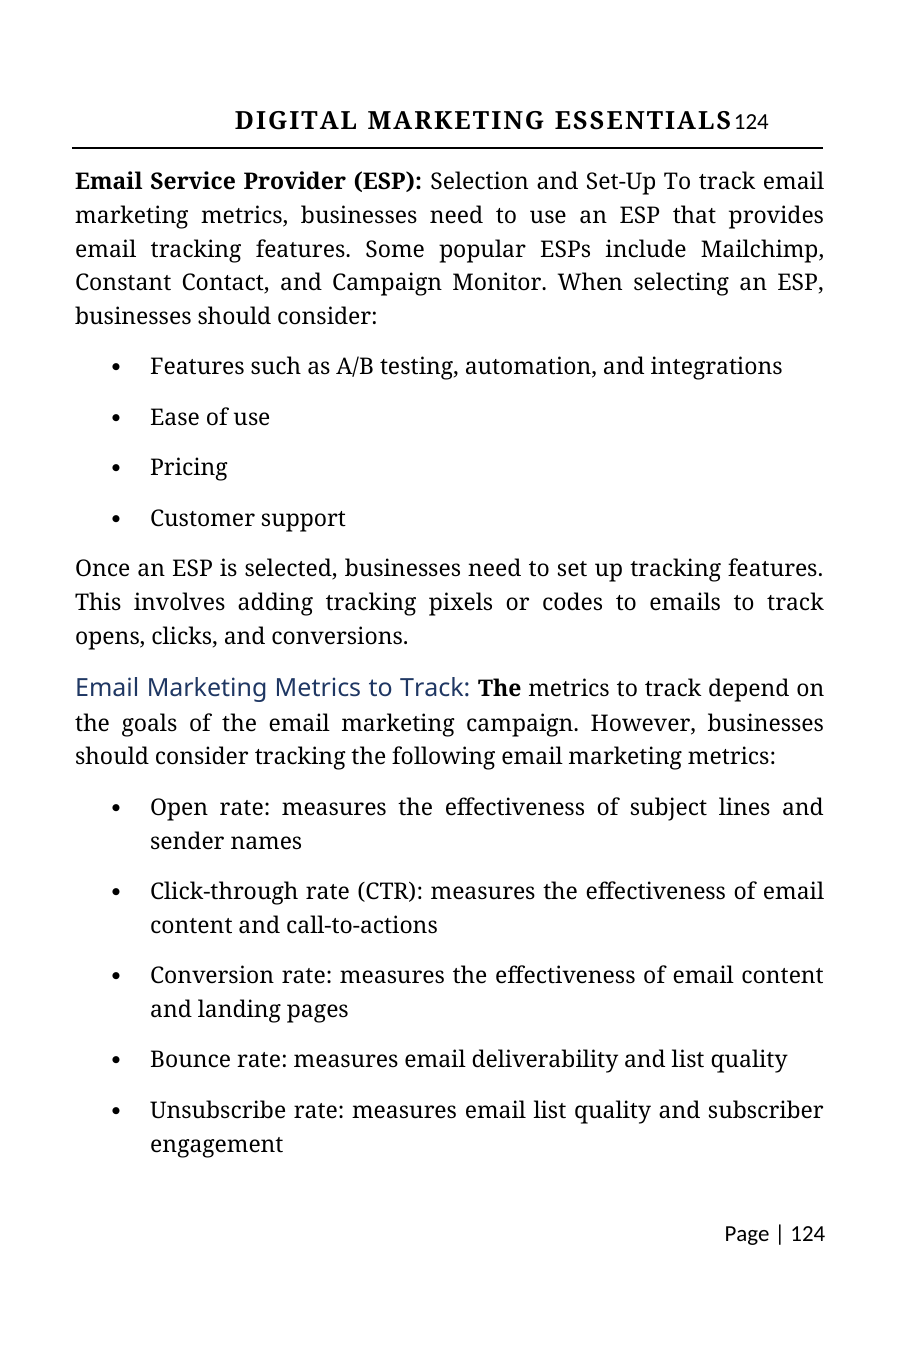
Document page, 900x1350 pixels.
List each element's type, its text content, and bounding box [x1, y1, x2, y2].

list Conversion rate: measures the effectiveness of email content and landing pages [112, 959, 825, 1024]
list Click-through rate (CTR): measures the effectiveness of email content and call-to-actions [112, 875, 825, 940]
list Pricing [112, 451, 825, 483]
list Bounce rate: measures email deliverability and list quality [112, 1043, 825, 1074]
text Email Service Provider (ESP): Selection and Set-Up To track email marketing metrics, businesses need to use an ESP that provides email tracking features. Some popular ESPs include Mailchimp, Constant Contact, and Campaign Monitor. When selecting an ESP, businesses should consider: [75, 165, 825, 331]
list Ease of use [112, 401, 825, 432]
list Open rate: measures the effectiveness of subject lines and sender names [112, 791, 825, 856]
list Unsubscribe rate: measures email list quality and subscriber engagement [112, 1094, 825, 1159]
text Email Marketing Metrics to Track: The metrics to track depend on the goals of the email marketing campaign. However, businesses should consider tracking the following email marketing metrics: [75, 670, 825, 772]
list Customer support [112, 502, 825, 533]
list Features such as A/B testing, automation, and integrations [112, 351, 825, 382]
text Once an ESP is selected, businesses need to set up tracking features. This involves adding tracking pixels or codes to emails to track opens, clicks, and conversions. [75, 552, 825, 651]
